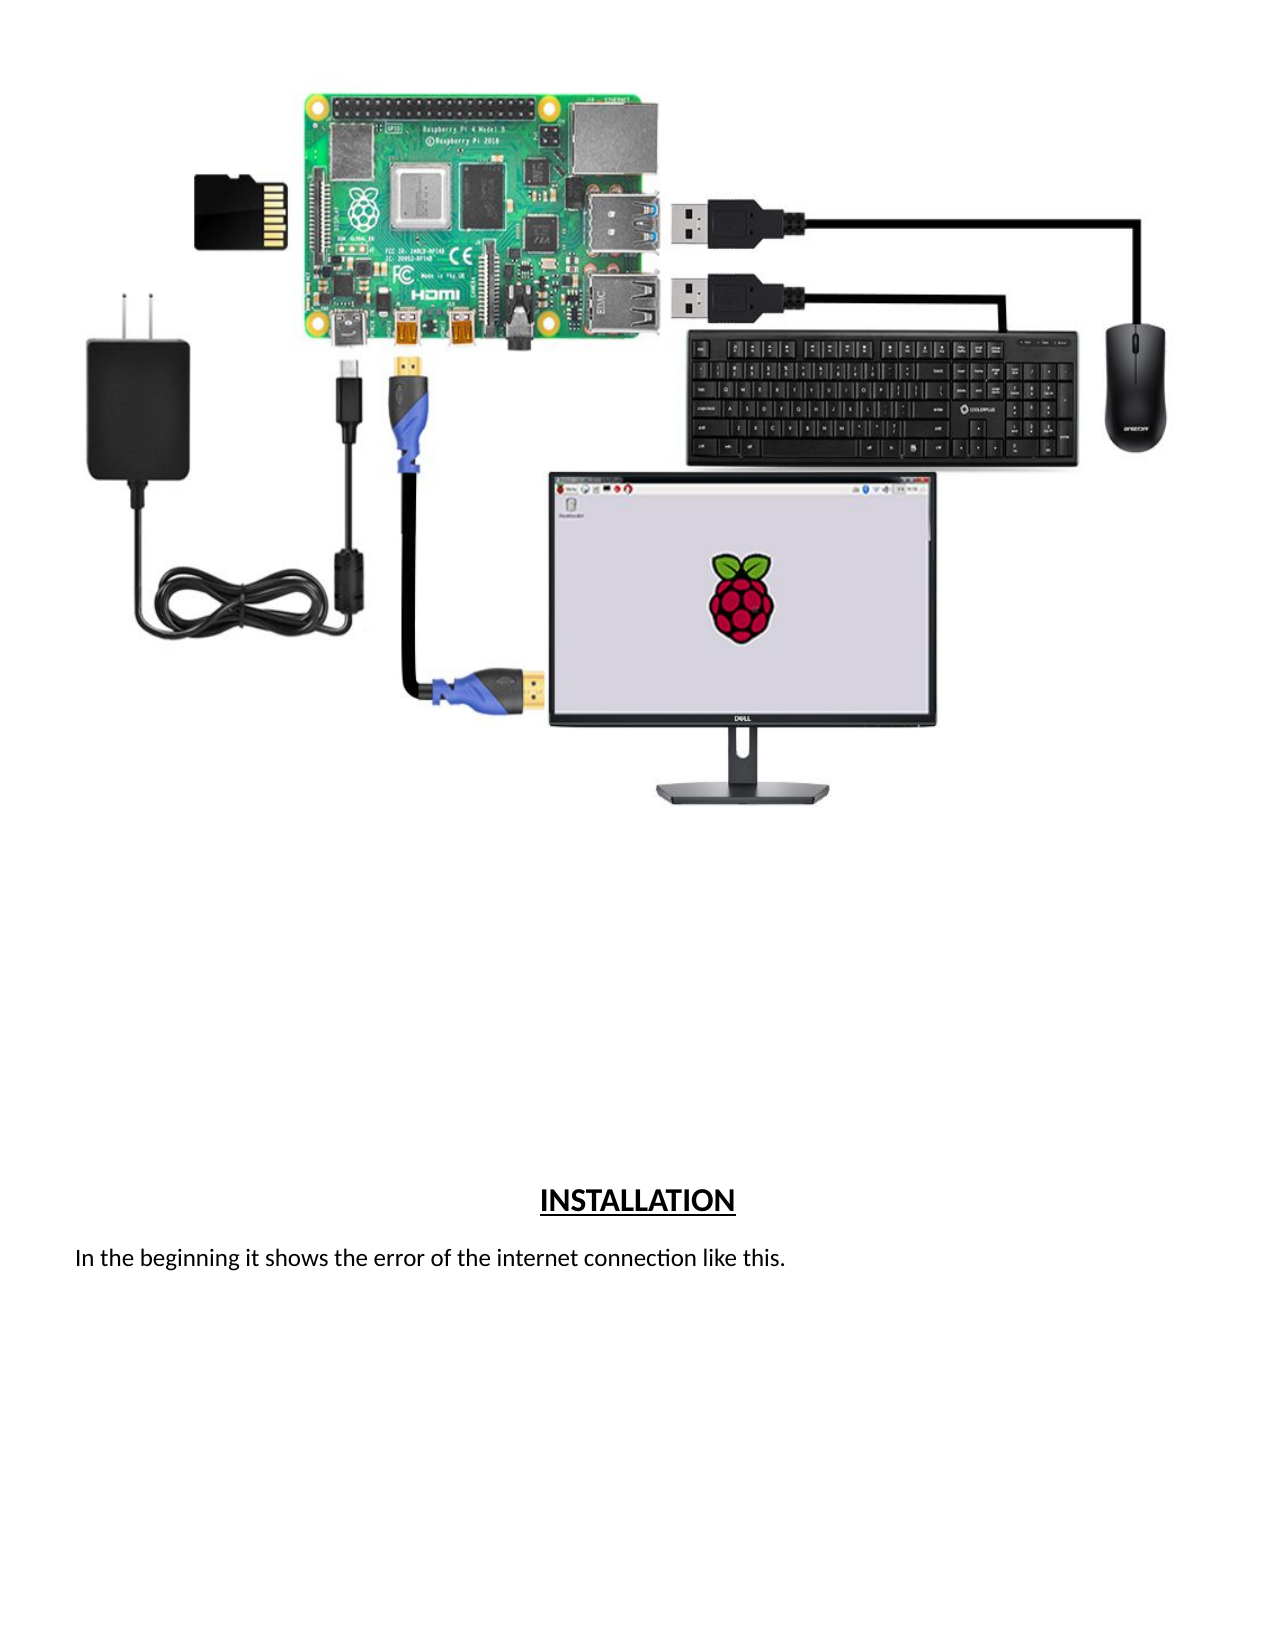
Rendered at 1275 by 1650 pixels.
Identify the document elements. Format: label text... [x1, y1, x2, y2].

text In the beginning it shows the error of the internet connection like this. [75, 1242, 1200, 1273]
picture [75, 75, 1200, 818]
text INSTALLATION [75, 1179, 1200, 1220]
